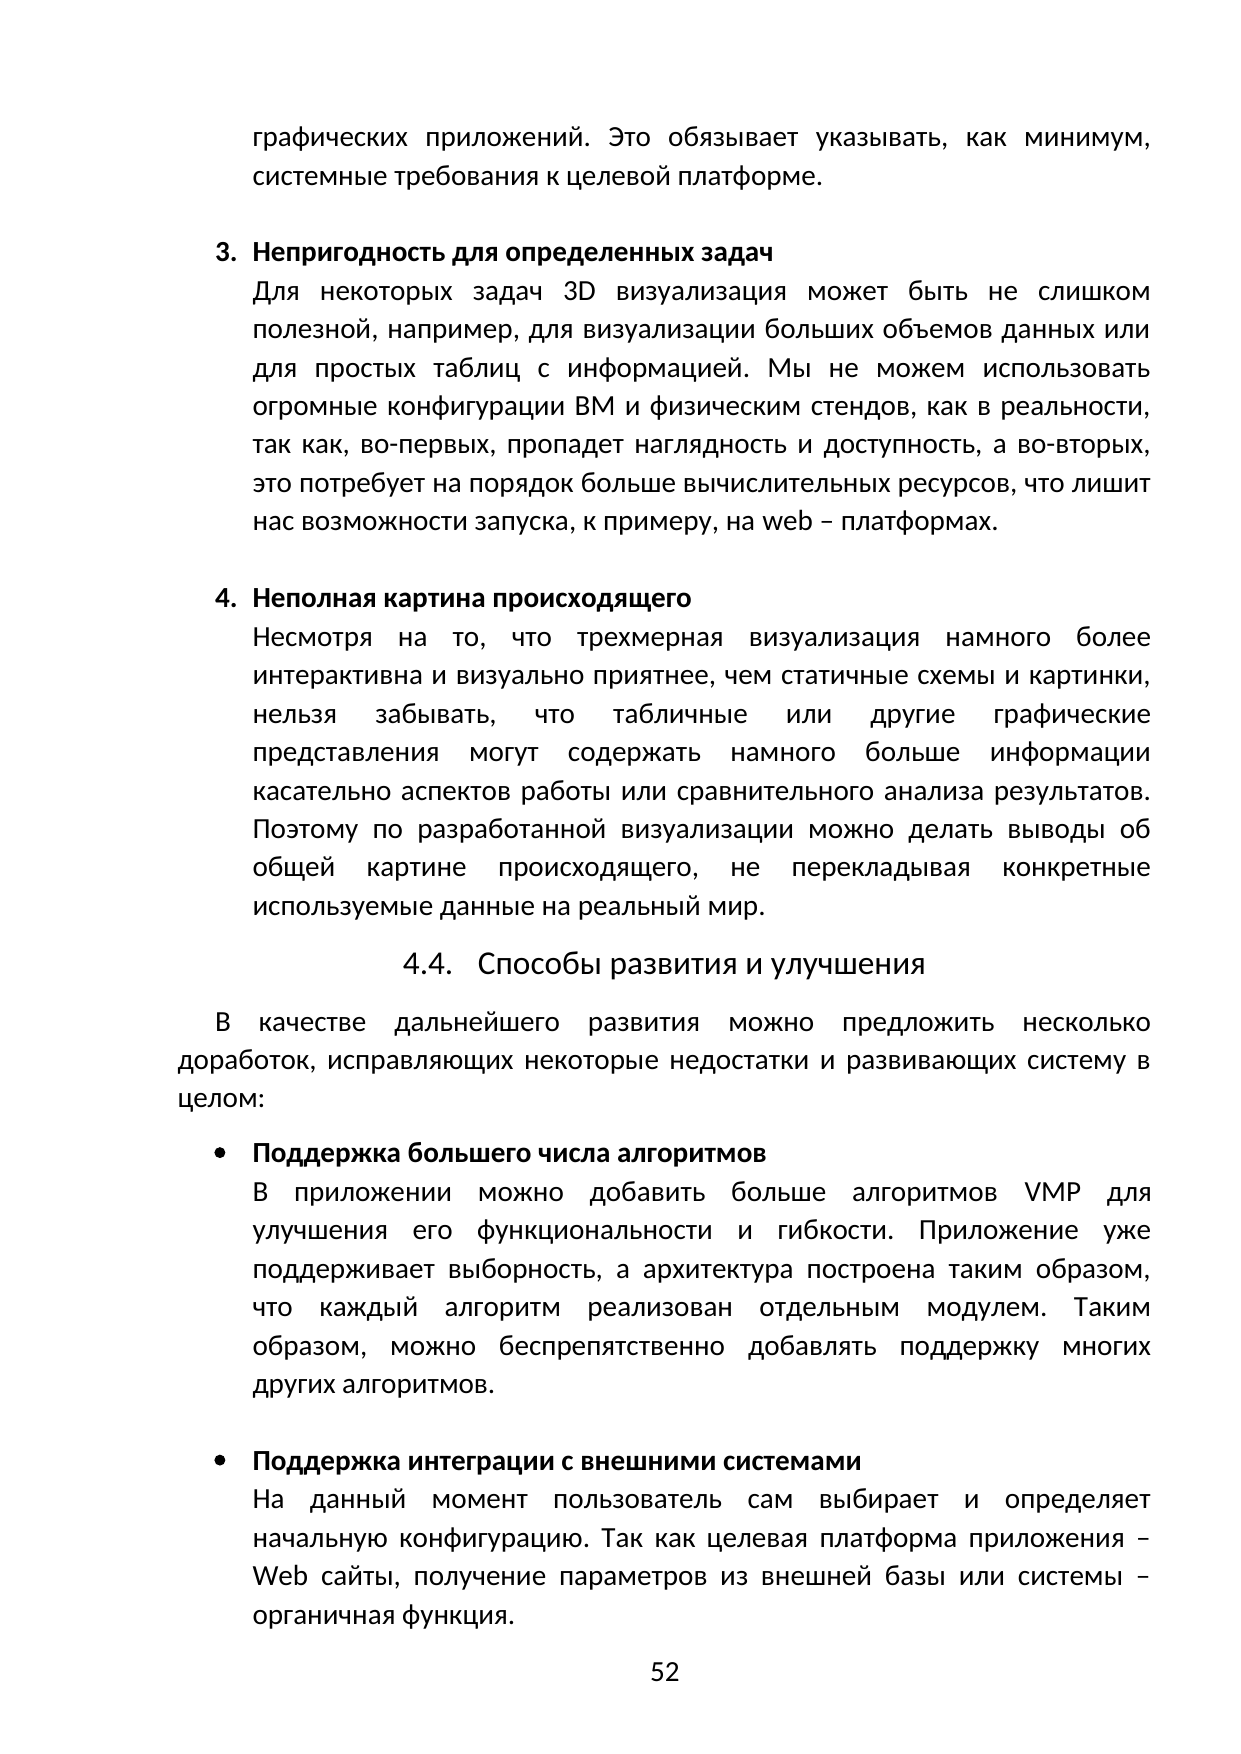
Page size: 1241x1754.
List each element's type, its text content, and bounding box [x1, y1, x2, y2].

list В приложении можно добавить больше алгоритмов VMP для улучшения его функциональности и гибкости. Приложение уже поддерживает выборность, а архитектура построена таким образом, что каждый алгоритм реализован отдельным модулем. Таким образом, можно беспрепятственно добавлять поддержку многих других алгоритмов. [252, 1173, 1152, 1401]
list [252, 118, 1152, 192]
list Поддержка большего числа алгоритмов [215, 1134, 1152, 1170]
list Для некоторых задач 3D визуализация может быть не слишком полезной, например, для визуализации больших объемов данных или для простых таблиц с информацией. Мы не можем использовать огромные конфигурации ВМ и физическим стендов, как в реальности, так как, во-первых, пропадет наглядность и доступность, а во-вторых, это потребует на порядок больше вычислительных ресурсов, что лишит нас возможности запуска, к примеру, на web – платформах. [252, 272, 1152, 538]
list Несмотря на то, что трехмерная визуализация намного более интерактивна и визуально приятнее, чем статичные схемы и картинки, нельзя забывать, что табличные или другие графические представления могут содержать намного больше информации касательно аспектов работы или сравнительного анализа результатов. Поэтому по разработанной визуализации можно делать выводы об общей картине происходящего, не перекладывая конкретные используемые данные на реальный мир. [252, 618, 1152, 922]
list Непригодность для определенных задач [215, 233, 1152, 269]
text В качестве дальнейшего развития можно предложить несколько доработок, исправляющих некоторые недостатки и развивающих систему в целом: [177, 1003, 1152, 1115]
list Неполная картина происходящего [215, 579, 1152, 615]
subtitle Способы развития и улучшения [177, 942, 1152, 983]
list Поддержка интеграции с внешними системами [215, 1442, 1152, 1478]
list На данный момент пользователь сам выбирает и определяет начальную конфигурацию. Так как целевая платформа приложения – Web сайты, получение параметров из внешней базы или системы – органичная функция. [252, 1481, 1152, 1631]
